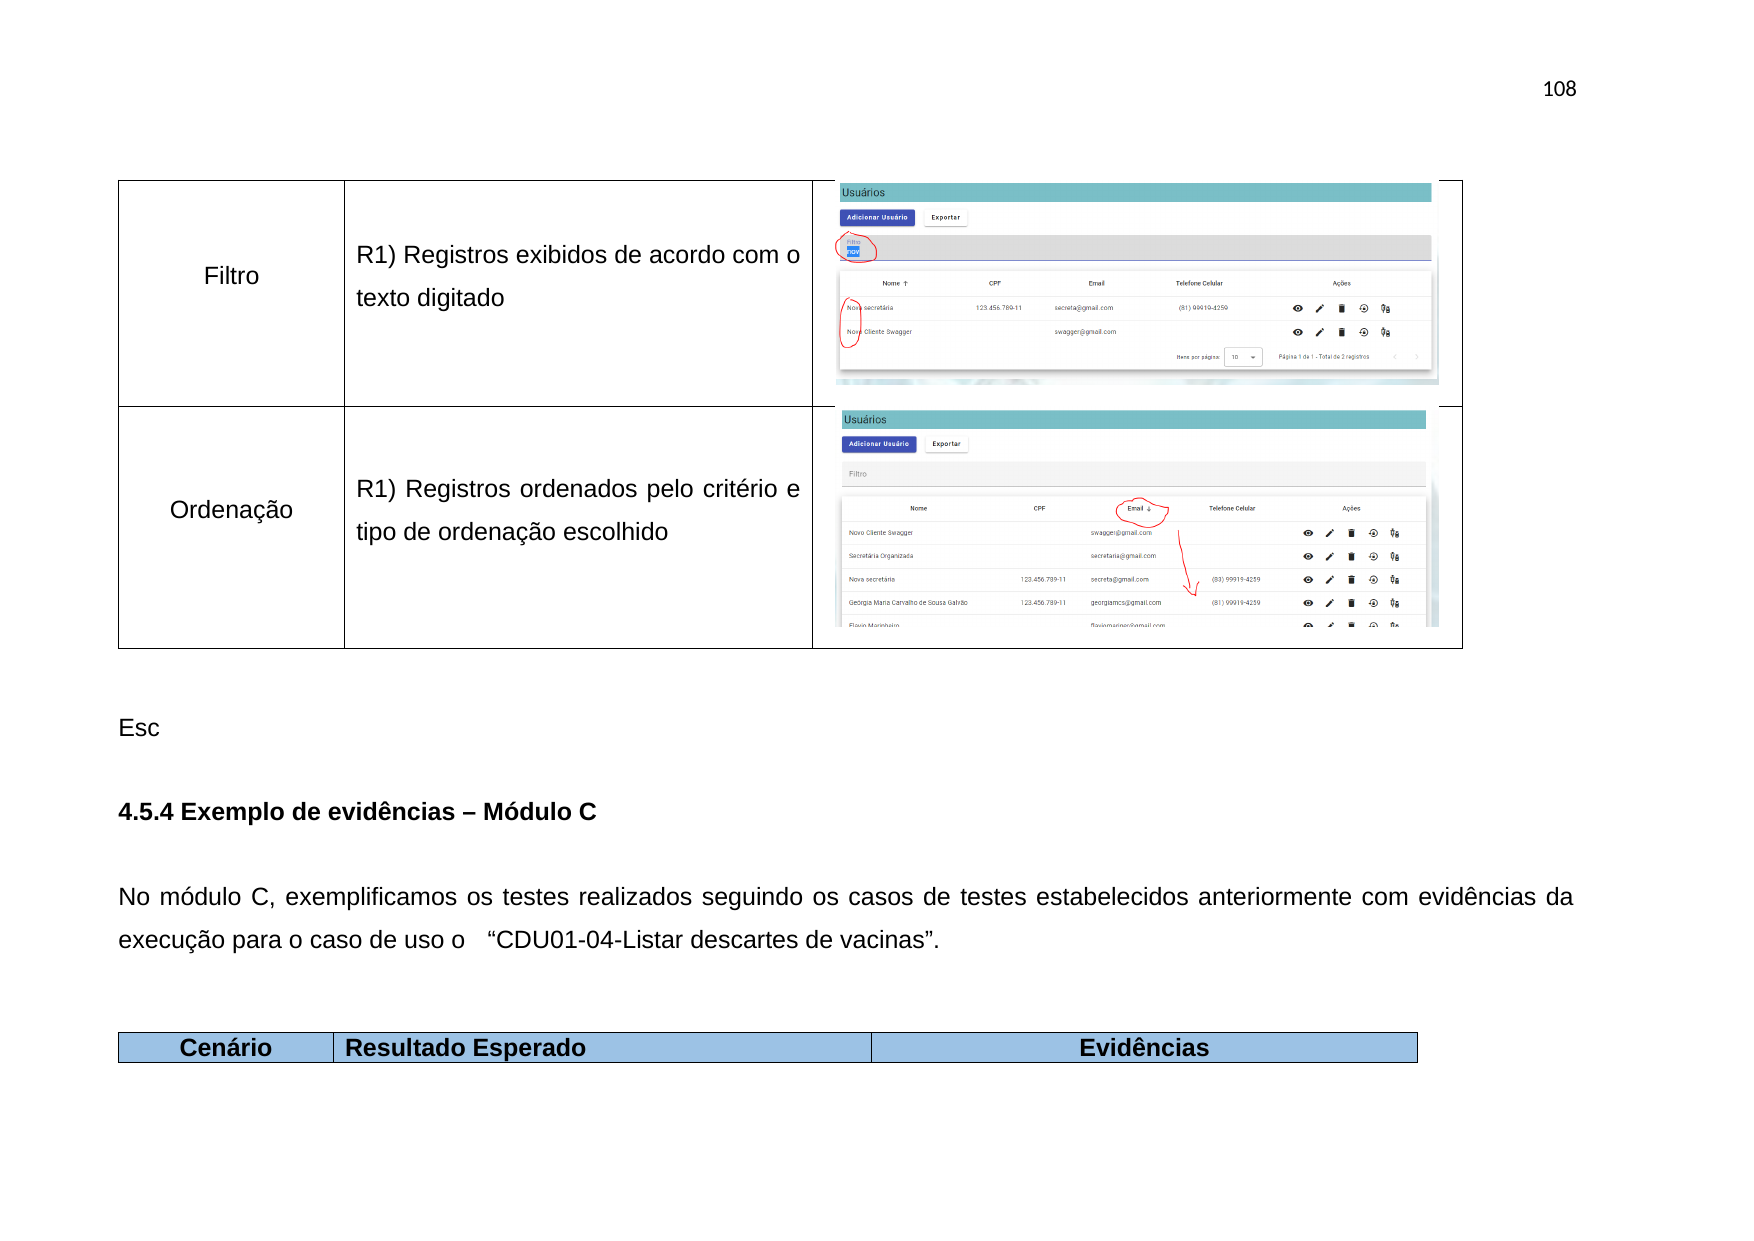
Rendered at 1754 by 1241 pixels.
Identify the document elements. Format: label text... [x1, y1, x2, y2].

table_header Evidências [872, 1033, 1417, 1062]
text No módulo C, exemplificamos os testes realizados seguindo os casos de testes estabelecidos anteriormente com evidências da execução para o caso de uso o “CDU01-04-Listar descartes de vacinas”. [118, 882, 1577, 954]
table_cell Ordenação [119, 407, 344, 647]
table_cell [813, 181, 1462, 406]
table_header Cenário [119, 1033, 333, 1062]
text Esc [118, 712, 1577, 741]
table_cell R1) Registros ordenados pelo critério e tipo de ordenação escolhido [345, 407, 812, 647]
table_cell [813, 407, 1462, 647]
table_cell Filtro [119, 181, 344, 406]
text 4.5.4 Exemplo de evidências – Módulo C [118, 797, 1577, 826]
table_cell R1) Registros exibidos de acordo com o texto digitado [345, 181, 812, 406]
table_header Resultado Esperado [334, 1033, 871, 1062]
picture [835, 406, 1439, 627]
picture [835, 180, 1439, 385]
